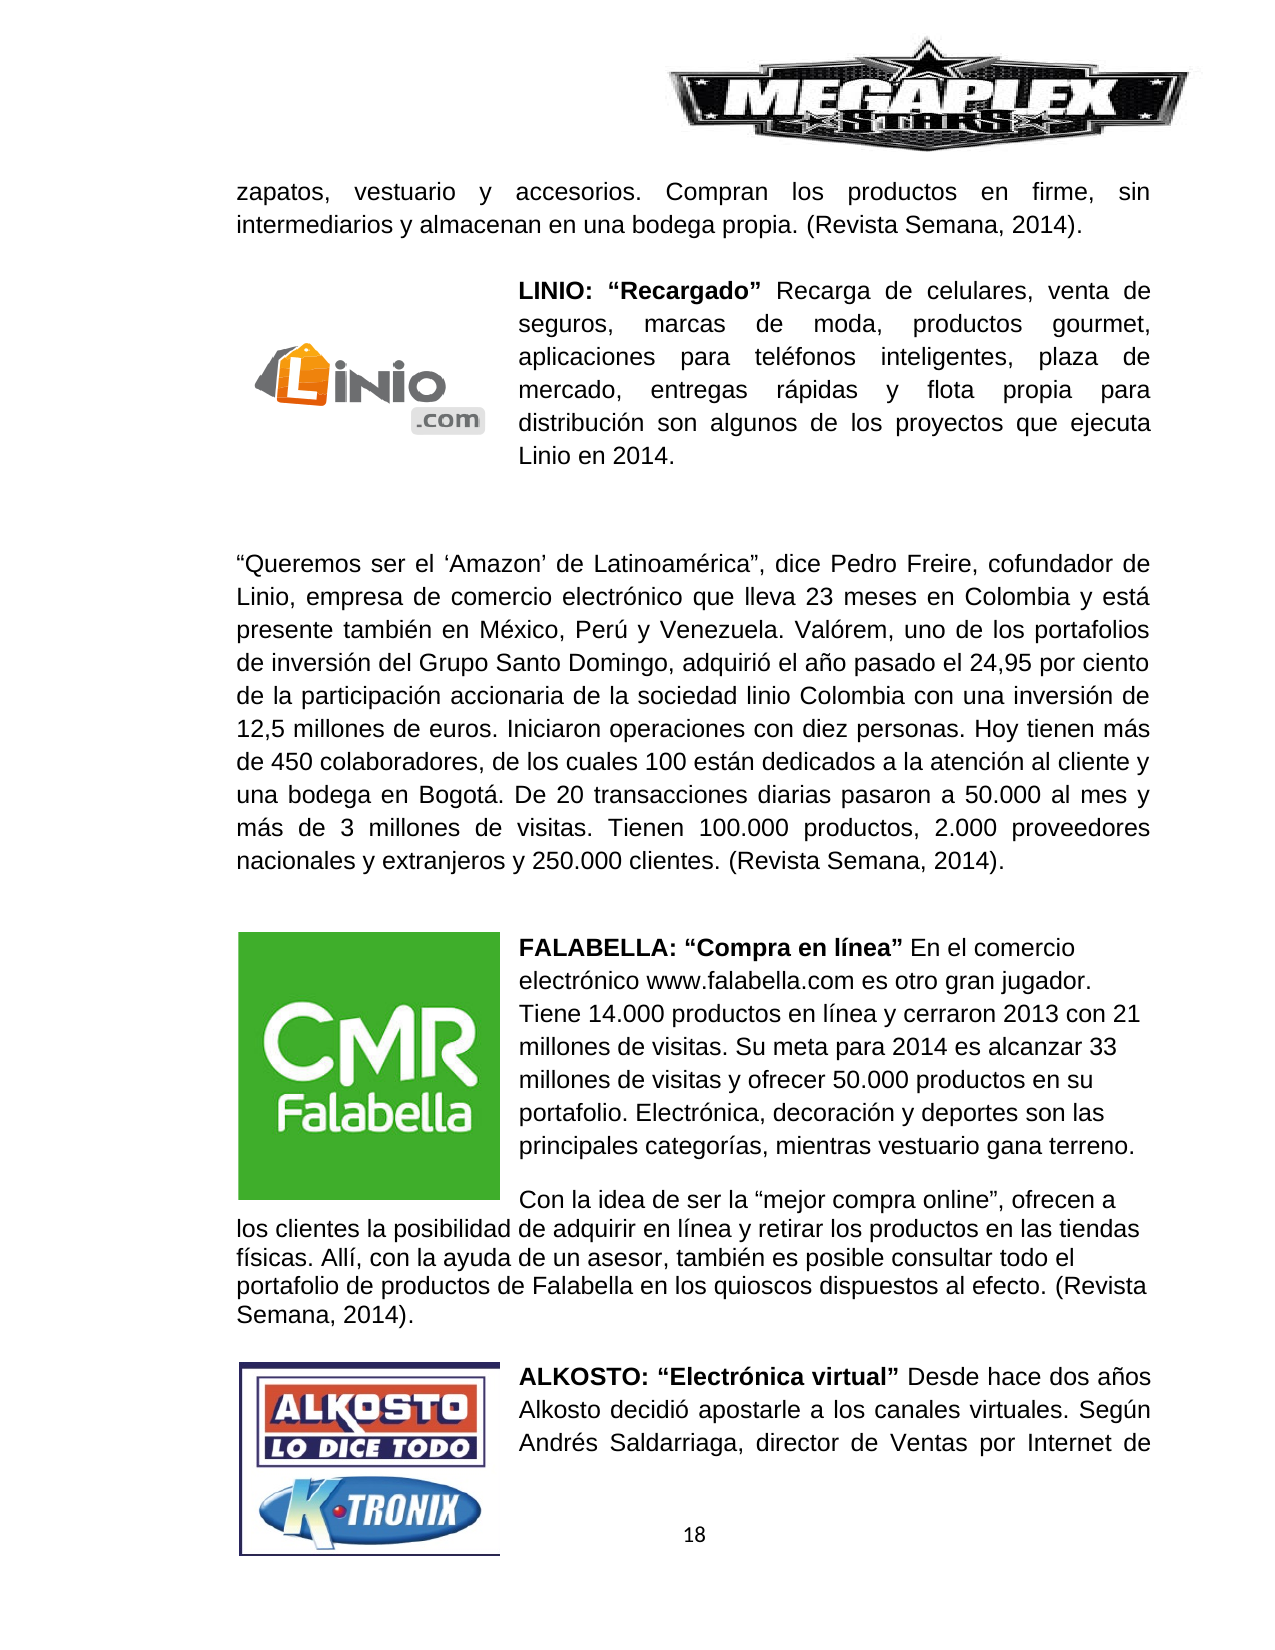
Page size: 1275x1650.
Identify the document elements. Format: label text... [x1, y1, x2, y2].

picture [237, 932, 500, 1199]
picture [633, 26, 1259, 158]
text “Queremos ser el ‘Amazon’ de Latinoamérica”, dice Pedro Freire, cofundador de Linio, empresa de comercio electrónico que lleva 23 meses en Colombia y está presente también en México, Perú y Venezuela. Valórem, uno de los portafolios de inversión del Grupo Santo Domingo, adquirió el año pasado el 24,95 por ciento de la participación accionaria de la sociedad linio Colombia con una inversión de 12,5 millones de euros. Iniciaron operaciones con diez personas. Hoy tienen más de 450 colaboradores, de los cuales 100 están dedicados a la atención al cliente y una bodega en Bogotá. De 20 transacciones diarias pasaron a 50.000 al mes y más de 3 millones de visitas. Tienen 100.000 productos, 2.000 proveedores nacionales y extranjeros y 250.000 clientes. . [236, 549, 1152, 875]
text LINIO: “Recargado” Recarga de celulares, venta de seguros, marcas de moda, productos gourmet, aplicaciones para teléfonos inteligentes, plaza de mercado, entregas rápidas y flota propia para distribución son algunos de los proyectos que ejecuta Linio en 2014. [500, 276, 1152, 470]
picture [237, 1362, 500, 1554]
text FALABELLA: “Compra en línea” En el comercio electrónico www.falabella.com es otro gran jugador. Tiene 14.000 productos en línea y cerraron 2013 con 21 millones de visitas. Su meta para 2014 es alcanzar 33 millones de visitas y ofrecer 50.000 productos en su portafolio. Electrónica, decoración y deportes son las principales categorías, mientras vestuario gana terreno. [500, 933, 1152, 1160]
picture [237, 275, 500, 498]
text Con la idea de ser la “mejor compra online”, ofrecen a los clientes la posibilidad de adquirir en línea y retirar los productos en las tiendas físicas. Allí, con la ayuda de un asesor, también es posible consultar todo el portafolio de productos de Falabella en los quioscos dispuestos al efecto. . [236, 1185, 1152, 1329]
